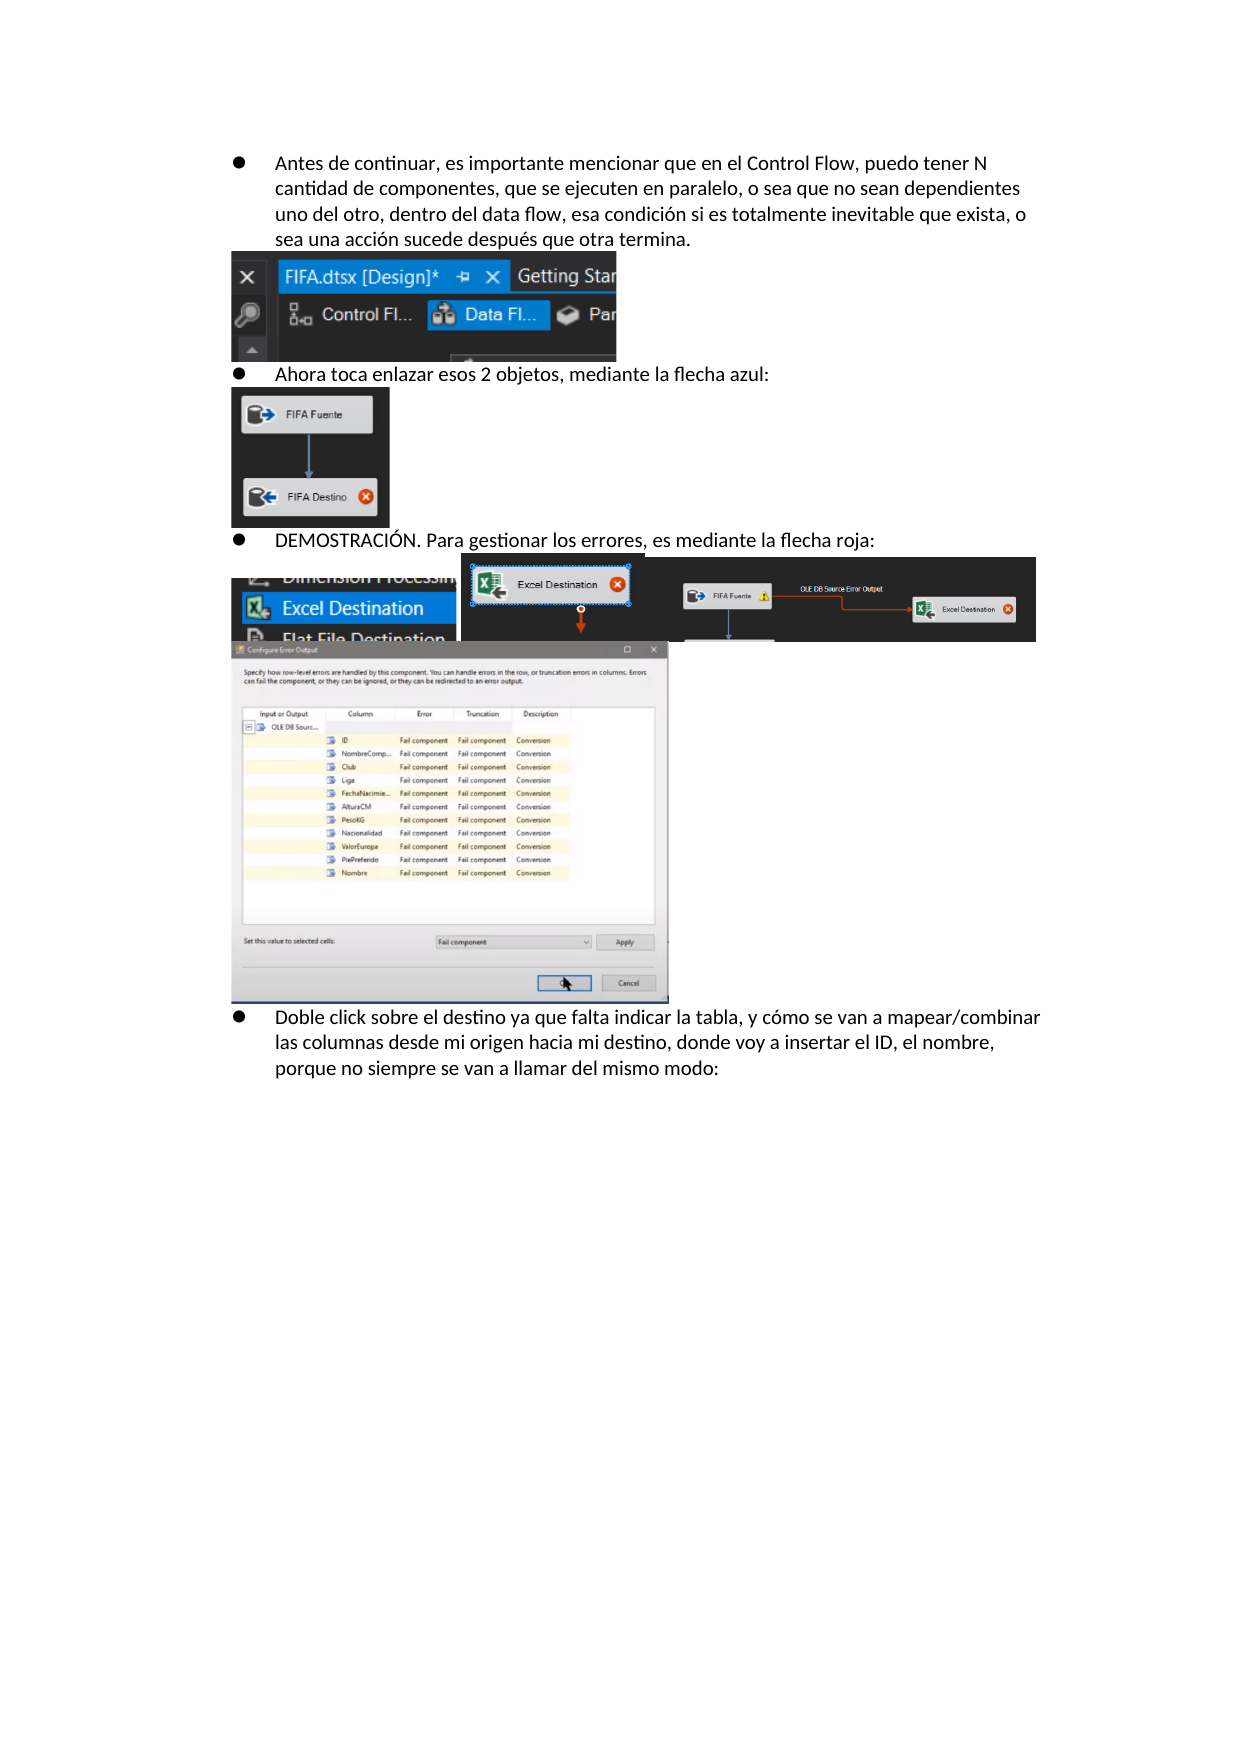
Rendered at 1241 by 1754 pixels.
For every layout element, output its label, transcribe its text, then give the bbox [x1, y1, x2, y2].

list Ahora toca enlazar esos 2 objetos, mediante la flecha azul: [231, 362, 1053, 387]
list Antes de continuar, es importante mencionar que en el Control Flow, puedo tener N cantidad de componentes, que se ejecuten en paralelo, o sea que no sean dependientes uno del otro, dentro del data flow, esa condición si es totalmente inevitable que exista, o sea una acción sucede después que otra termina. [231, 150, 1053, 252]
picture [231, 553, 1036, 1004]
picture [231, 387, 390, 528]
list DEMOSTRACIÓN. Para gestionar los errores, es mediante la flecha roja: [231, 528, 1053, 553]
list Doble click sobre el destino ya que falta indicar la tabla, y cómo se van a mapear/combinar las columnas desde mi origen hacia mi destino, donde voy a insertar el ID, el nombre, porque no siempre se van a llamar del mismo modo: [231, 1004, 1053, 1080]
picture [231, 251, 617, 362]
